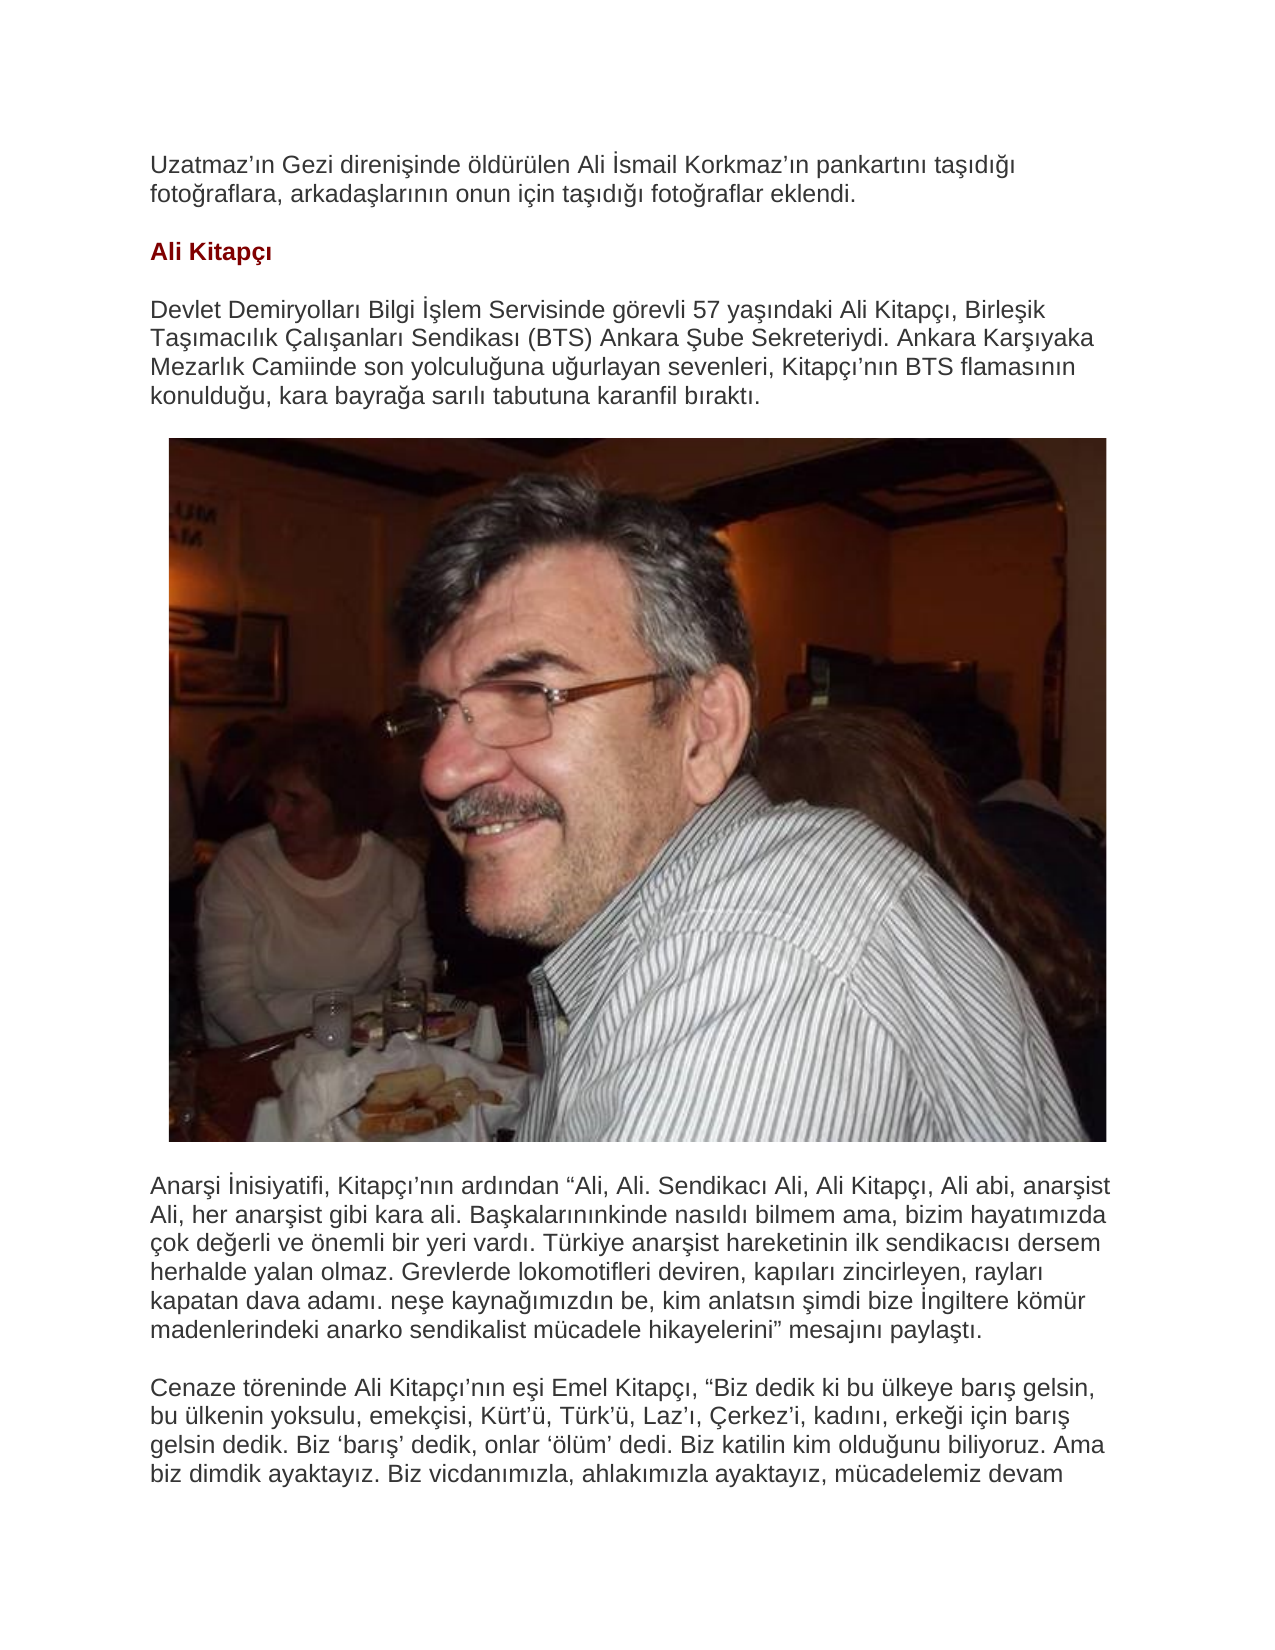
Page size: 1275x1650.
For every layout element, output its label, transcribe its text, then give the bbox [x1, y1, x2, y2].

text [150, 1372, 1125, 1487]
text Ali Kitapçı [150, 237, 1125, 265]
picture [168, 438, 1107, 1142]
text Uzatmaz’ın Gezi direnişinde öldürülen Ali İsmail Korkmaz’ın pankartını taşıdığı fotoğraflara, arkadaşlarının onun için taşıdığı fotoğraflar eklendi. [150, 150, 1125, 207]
text Devlet Demiryolları Bilgi İşlem Servisinde görevli 57 yaşındaki Ali Kitapçı, Birleşik Taşımacılık Çalışanları Sendikası (BTS) Ankara Şube Sekreteriydi. Ankara Karşıyaka Mezarlık Camiinde son yolculuğuna uğurlayan sevenleri, Kitapçı’nın BTS flamasının konulduğu, kara bayrağa sarılı tabutuna karanfil bıraktı. [150, 294, 1125, 409]
text Anarşi İnisiyatifi, Kitapçı’nın ardından “Ali, Ali. Sendikacı Ali, Ali Kitapçı, Ali abi, anarşist Ali, her anarşist gibi kara ali. Başkalarınınkinde nasıldı bilmem ama, bizim hayatımızda çok değerli ve önemli bir yeri vardı. Türkiye anarşist hareketinin ilk sendikacısı dersem herhalde yalan olmaz. Grevlerde lokomotifleri deviren, kapıları zincirleyen, rayları kapatan dava adamı. neşe kaynağımızdın be, kim anlatsın şimdi bize İngiltere kömür madenlerindeki anarko sendikalist mücadele hikayelerini” mesajını paylaştı. [150, 1171, 1125, 1343]
